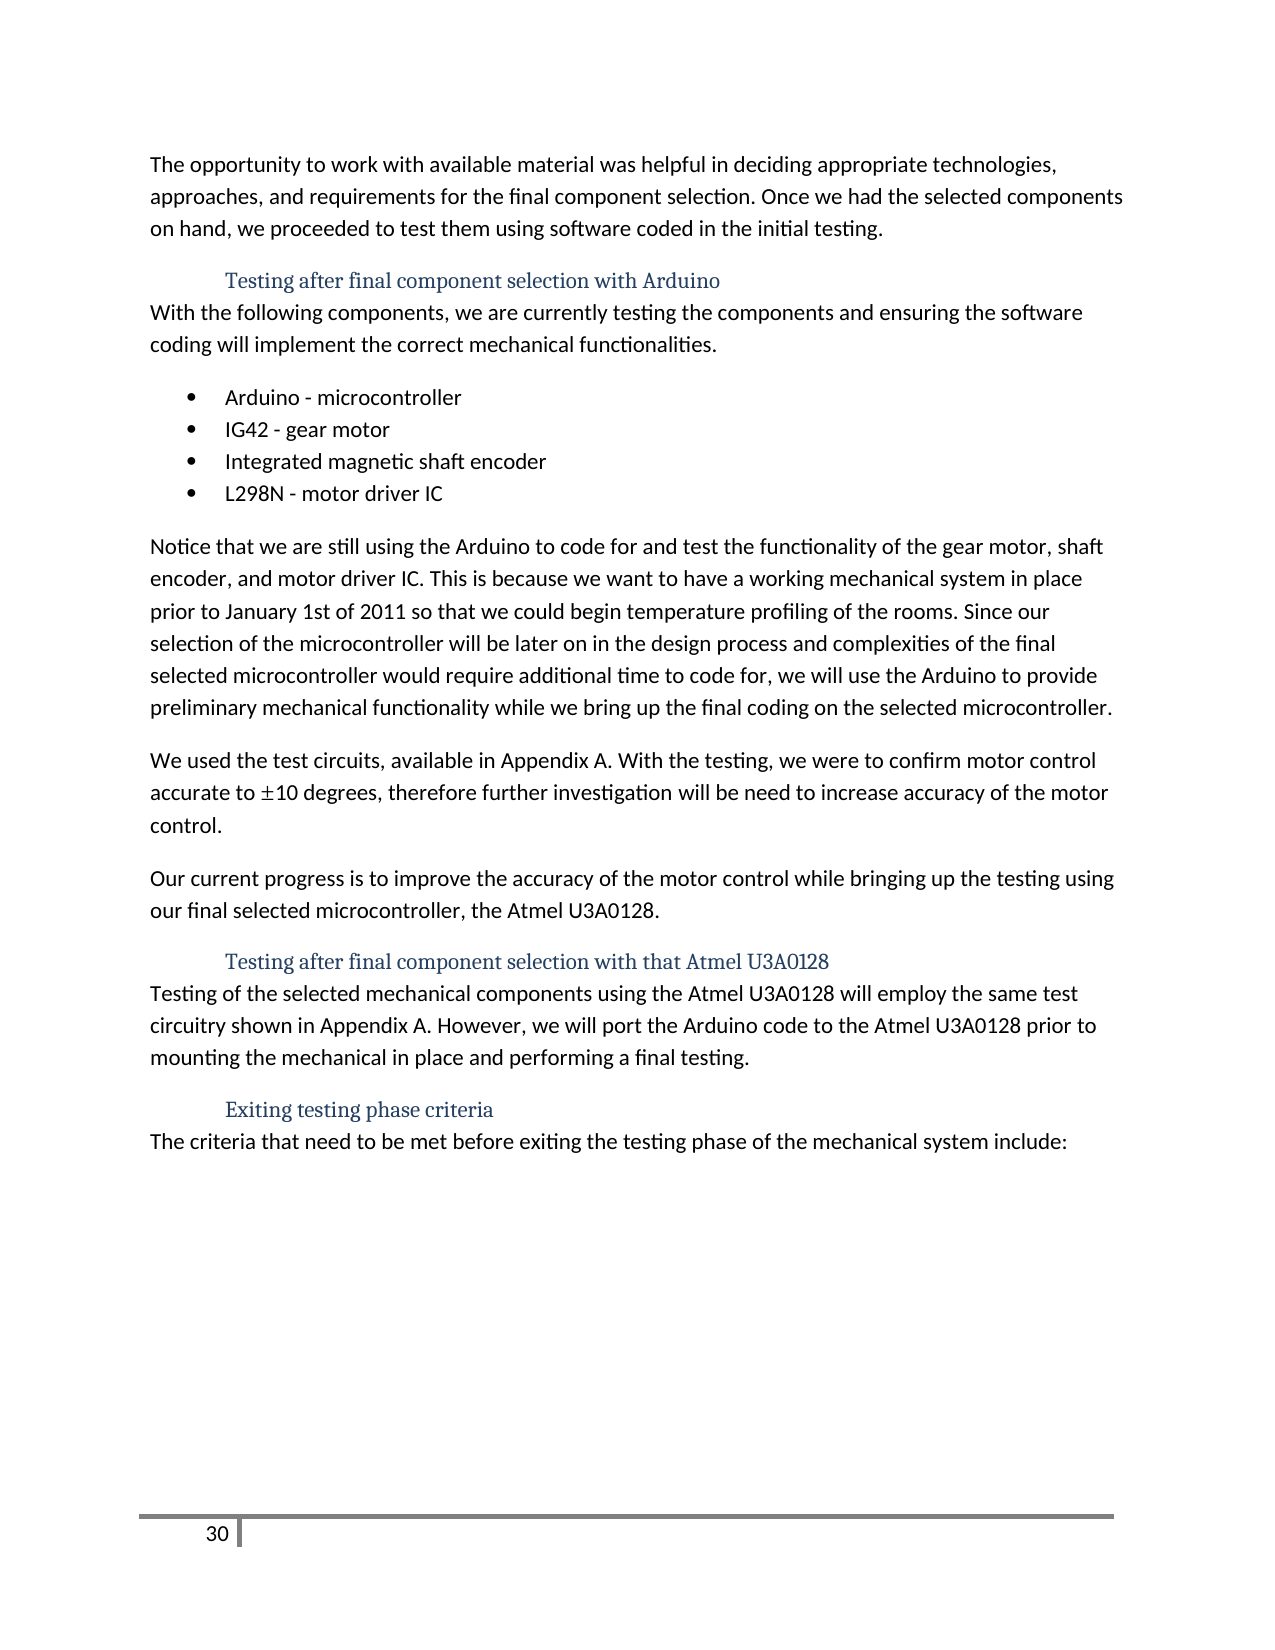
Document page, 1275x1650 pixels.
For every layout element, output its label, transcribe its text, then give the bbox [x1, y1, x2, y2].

list IG42 - gear motor [187, 415, 1125, 443]
list Arduino - microcontroller [187, 383, 1125, 411]
text Our current progress is to improve the accuracy of the motor control while bringing up the testing using our final selected microcontroller, the Atmel U3A0128. [150, 864, 1125, 924]
text Testing of the selected mechanical components using the Atmel U3A0128 will employ the same test circuitry shown in Appendix A. However, we will port the Arduino code to the Atmel U3A0128 prior to mounting the mechanical in place and performing a final testing. [150, 979, 1125, 1072]
text The criteria that need to be met before exiting the testing phase of the mechanical system include: [150, 1127, 1125, 1155]
text The opportunity to work with available material was helpful in deciding appropriate technologies, approaches, and requirements for the final component selection. Once we had the selected components on hand, we proceeded to test them using software coded in the initial testing. [150, 150, 1125, 242]
text Notice that we are still using the Arduino to code for and test the functionality of the gear motor, shaft encoder, and motor driver IC. This is because we want to have a working mechanical system in place prior to January 1st of 2011 so that we could begin temperature profiling of the rooms. Since our selection of the microcontroller will be later on in the design process and complexities of the final selected microcontroller would require additional time to code for, we will use the Arduino to provide preliminary mechanical functionality while we bring up the final coding on the selected microcontroller. [150, 532, 1125, 721]
subtitle Testing after final component selection with Arduino [150, 267, 1125, 294]
text With the following components, we are currently testing the components and ensuring the software coding will implement the correct mechanical functionalities. [150, 298, 1125, 358]
list L298N - motor driver IC [187, 479, 1125, 507]
subtitle Exiting testing phase criteria [150, 1097, 1125, 1123]
text We used the test circuits, available in Appendix A. With the testing, we were to confirm motor control accurate to 10 degrees, therefore further investigation will be need to increase accuracy of the motor control. [150, 746, 1125, 839]
list Integrated magnetic shaft encoder [187, 447, 1125, 475]
subtitle Testing after final component selection with that Atmel U3A0128 [150, 949, 1125, 975]
